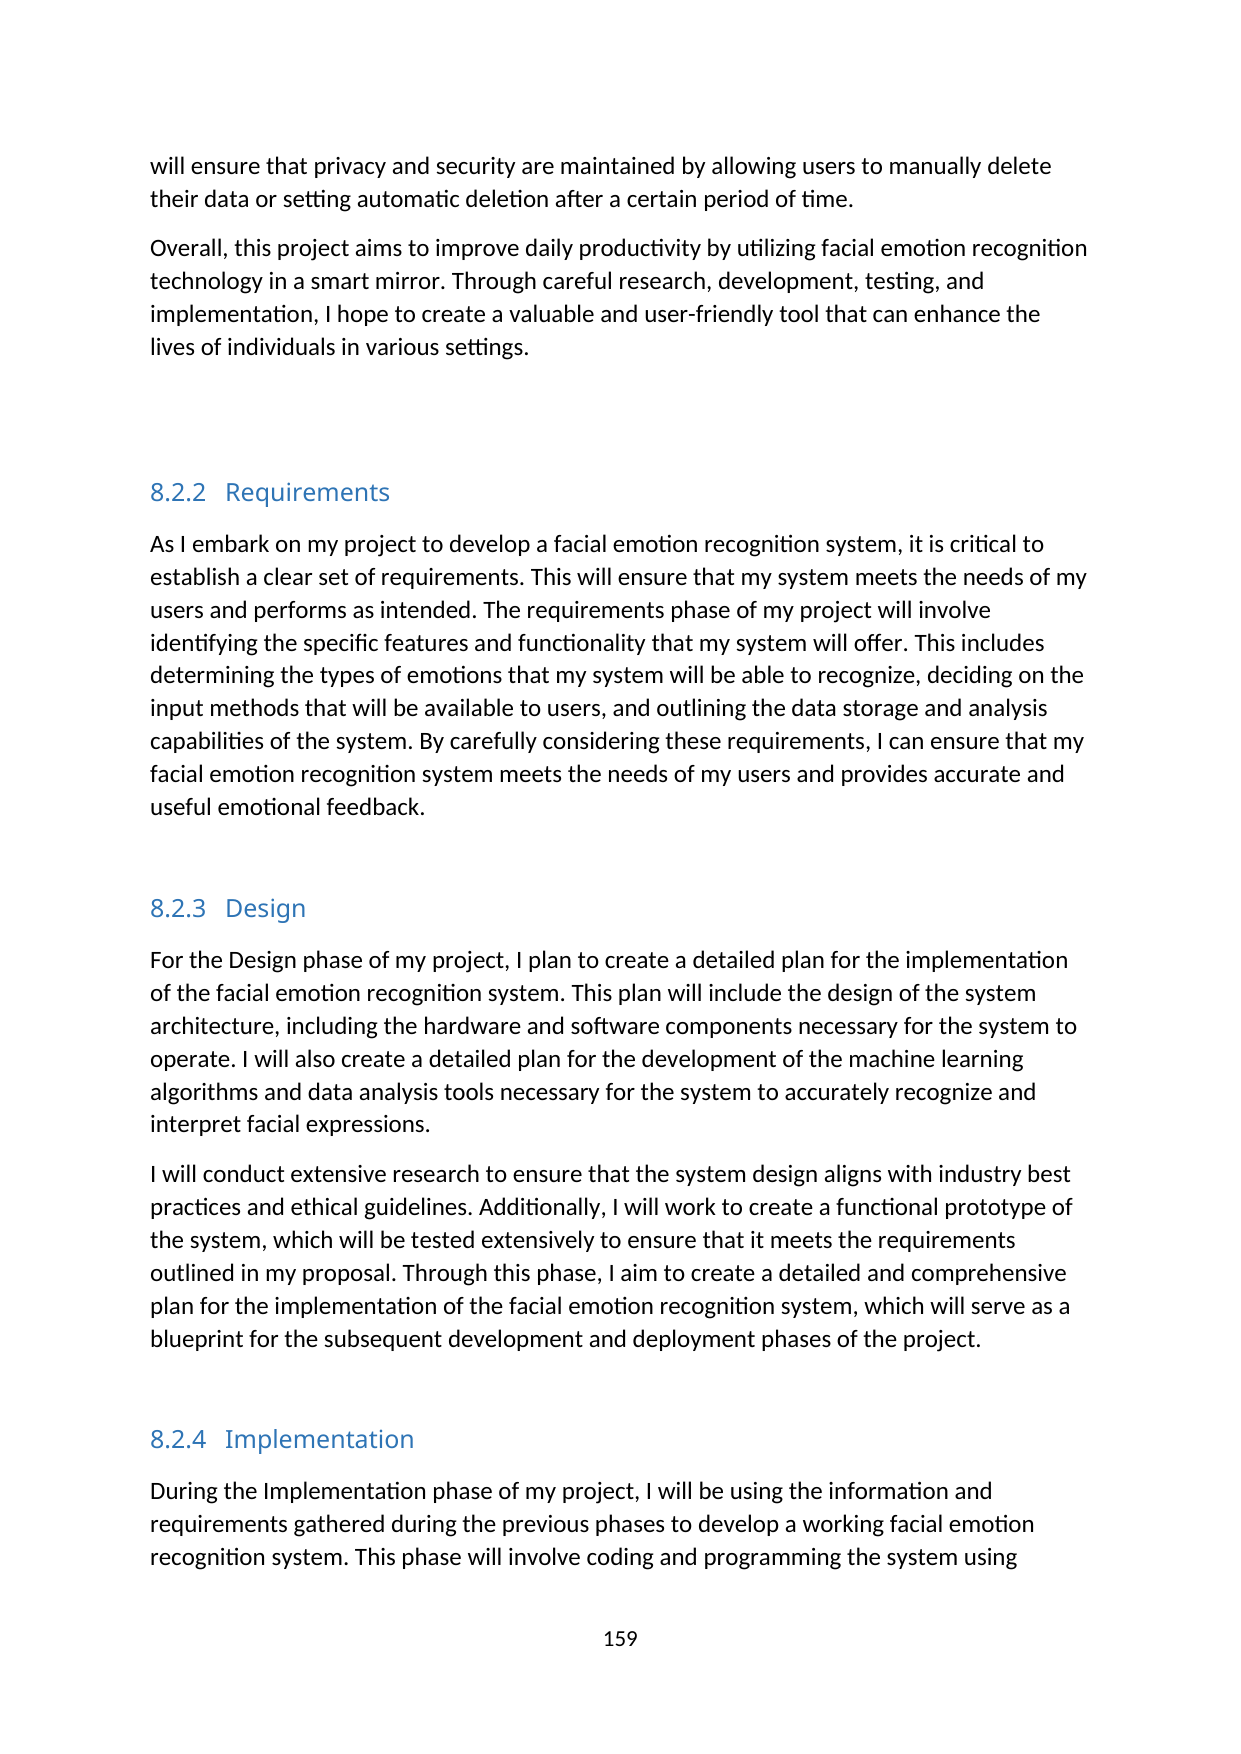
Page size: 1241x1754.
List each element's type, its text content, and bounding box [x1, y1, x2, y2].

text For the Design phase of my project, I plan to create a detailed plan for the implementation of the facial emotion recognition system. This plan will include the design of the system architecture, including the hardware and software components necessary for the system to operate. I will also create a detailed plan for the development of the machine learning algorithms and data analysis tools necessary for the system to accurately recognize and interpret facial expressions. [150, 944, 1090, 1139]
text Overall, this project aims to improve daily productivity by utilizing facial emotion recognition technology in a smart mirror. Through careful research, development, testing, and implementation, I hope to create a valuable and user-friendly tool that can enhance the lives of individuals in various settings. [150, 232, 1090, 362]
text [150, 150, 1090, 213]
subtitle Design [150, 891, 1090, 924]
text As I embark on my project to develop a facial emotion recognition system, it is critical to establish a clear set of requirements. This will ensure that my system meets the needs of my users and performs as intended. The requirements phase of my project will involve identifying the specific features and functionality that my system will offer. This includes determining the types of emotions that my system will be able to recognize, deciding on the input methods that will be available to users, and outlining the data storage and analysis capabilities of the system. By carefully considering these requirements, I can ensure that my facial emotion recognition system meets the needs of my users and provides accurate and useful emotional feedback. [150, 528, 1090, 822]
subtitle Requirements [150, 474, 1090, 509]
subtitle Implementation [150, 1422, 1090, 1456]
text I will conduct extensive research to ensure that the system design aligns with industry best practices and ethical guidelines. Additionally, I will work to create a functional prototype of the system, which will be tested extensively to ensure that it meets the requirements outlined in my proposal. Through this phase, I aim to create a detailed and comprehensive plan for the implementation of the facial emotion recognition system, which will serve as a blueprint for the subsequent development and deployment phases of the project. [150, 1158, 1090, 1353]
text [150, 1475, 1090, 1572]
